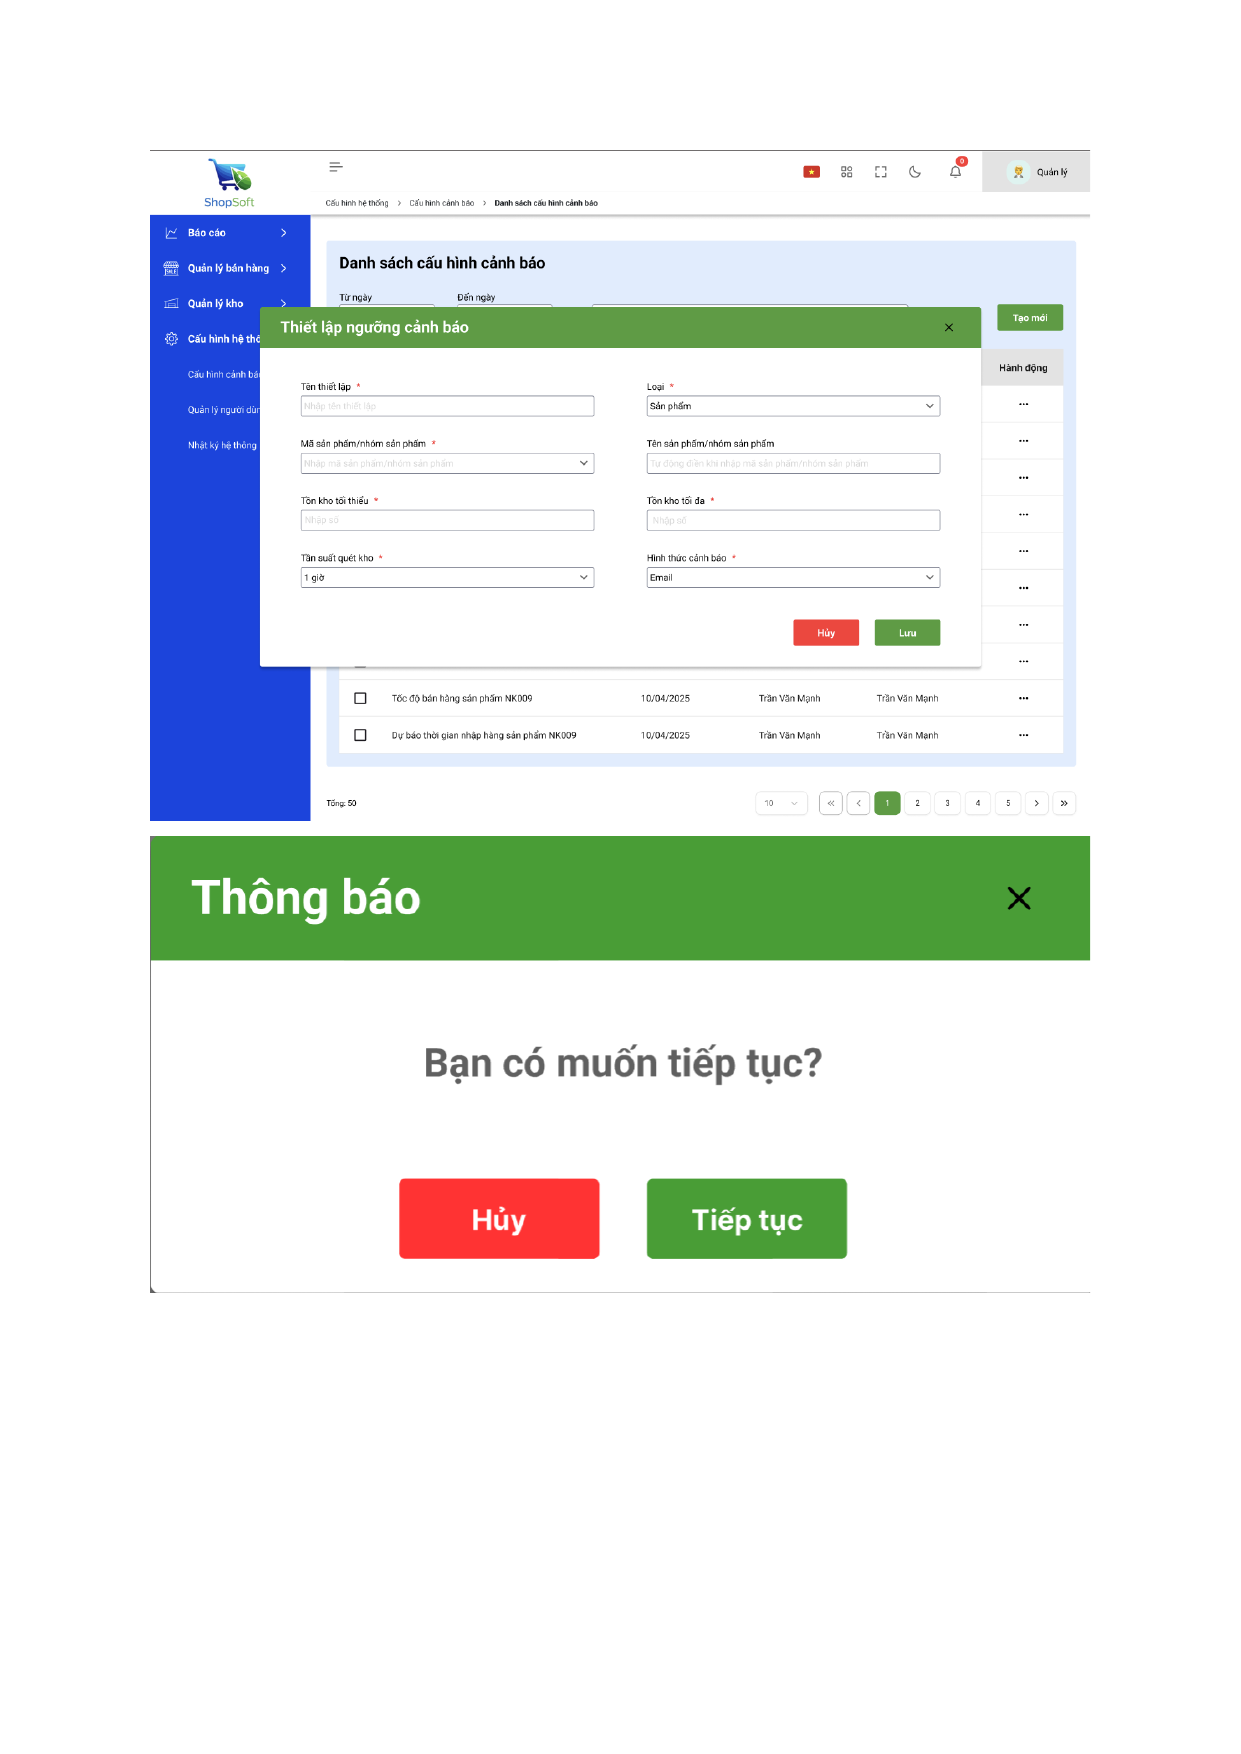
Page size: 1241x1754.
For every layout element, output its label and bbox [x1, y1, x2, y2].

picture [150, 836, 1091, 1293]
picture [150, 150, 1091, 821]
